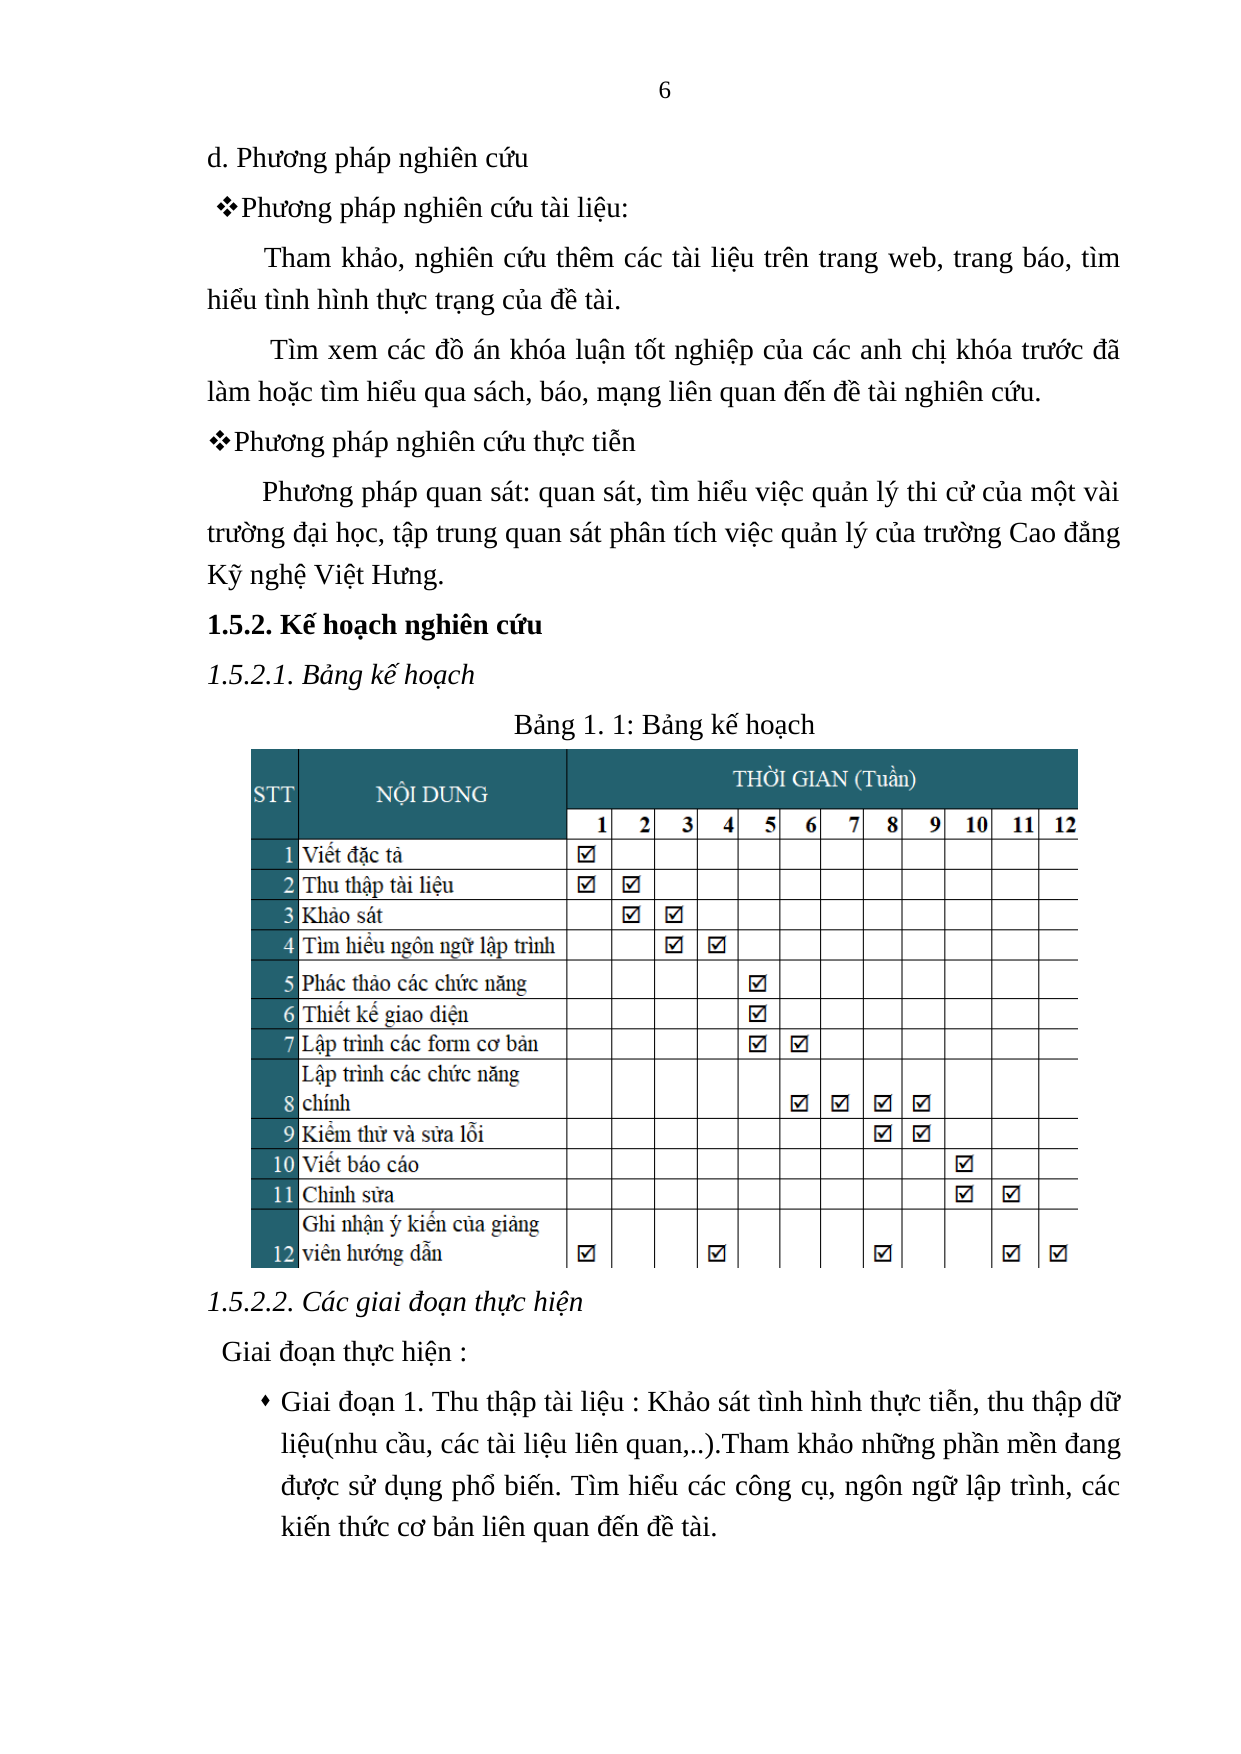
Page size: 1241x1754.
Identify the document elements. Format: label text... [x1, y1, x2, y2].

text Tìm xem các đồ án khóa luận tốt nghiệp của các anh chị khóa trước đã làm hoặc tìm hiểu qua sách, báo, mạng liên quan đến đề tài nghiên cứu. [207, 324, 1122, 407]
text Giai đoạn 1. Thu thập tài liệu : Khảo sát tình hình thực tiễn, thu thập dữ liệu(nhu cầu, các tài liệu liên quan,..).Tham khảo những phần mền đang được sử dụng phổ biến. Tìm hiểu các công cụ, ngôn ngữ lập trình, các kiến thức cơ bản liên quan đến đề tài. [251, 1376, 1122, 1543]
text Giai đoạn thực hiện : [207, 1326, 1122, 1368]
subtitle 1.5.2.2. Các giai đoạn thực hiện [207, 1276, 1122, 1318]
text d. Phương pháp nghiên cứu [207, 132, 1122, 174]
text Bảng 1. 1: Bảng kế hoạch [207, 699, 1122, 741]
text Tham khảo, nghiên cứu thêm các tài liệu trên trang web, trang báo, tìm hiểu tình hình thực trạng của đề tài. [207, 232, 1122, 316]
subtitle 1.5.2. Kế hoạch nghiên cứu [207, 599, 1122, 641]
text Phương pháp nghiên cứu thực tiễn [207, 416, 1122, 457]
text Phương pháp quan sát: quan sát, tìm hiểu việc quản lý thi cử của một vài trường đại học, tập trung quan sát phân tích việc quản lý của trường Cao đẳng Kỹ nghệ Việt Hưng. [207, 466, 1122, 591]
subtitle 1.5.2.1. Bảng kế hoạch [207, 649, 1122, 691]
text Phương pháp nghiên cứu tài liệu: [207, 182, 1122, 224]
picture [251, 749, 1078, 1268]
